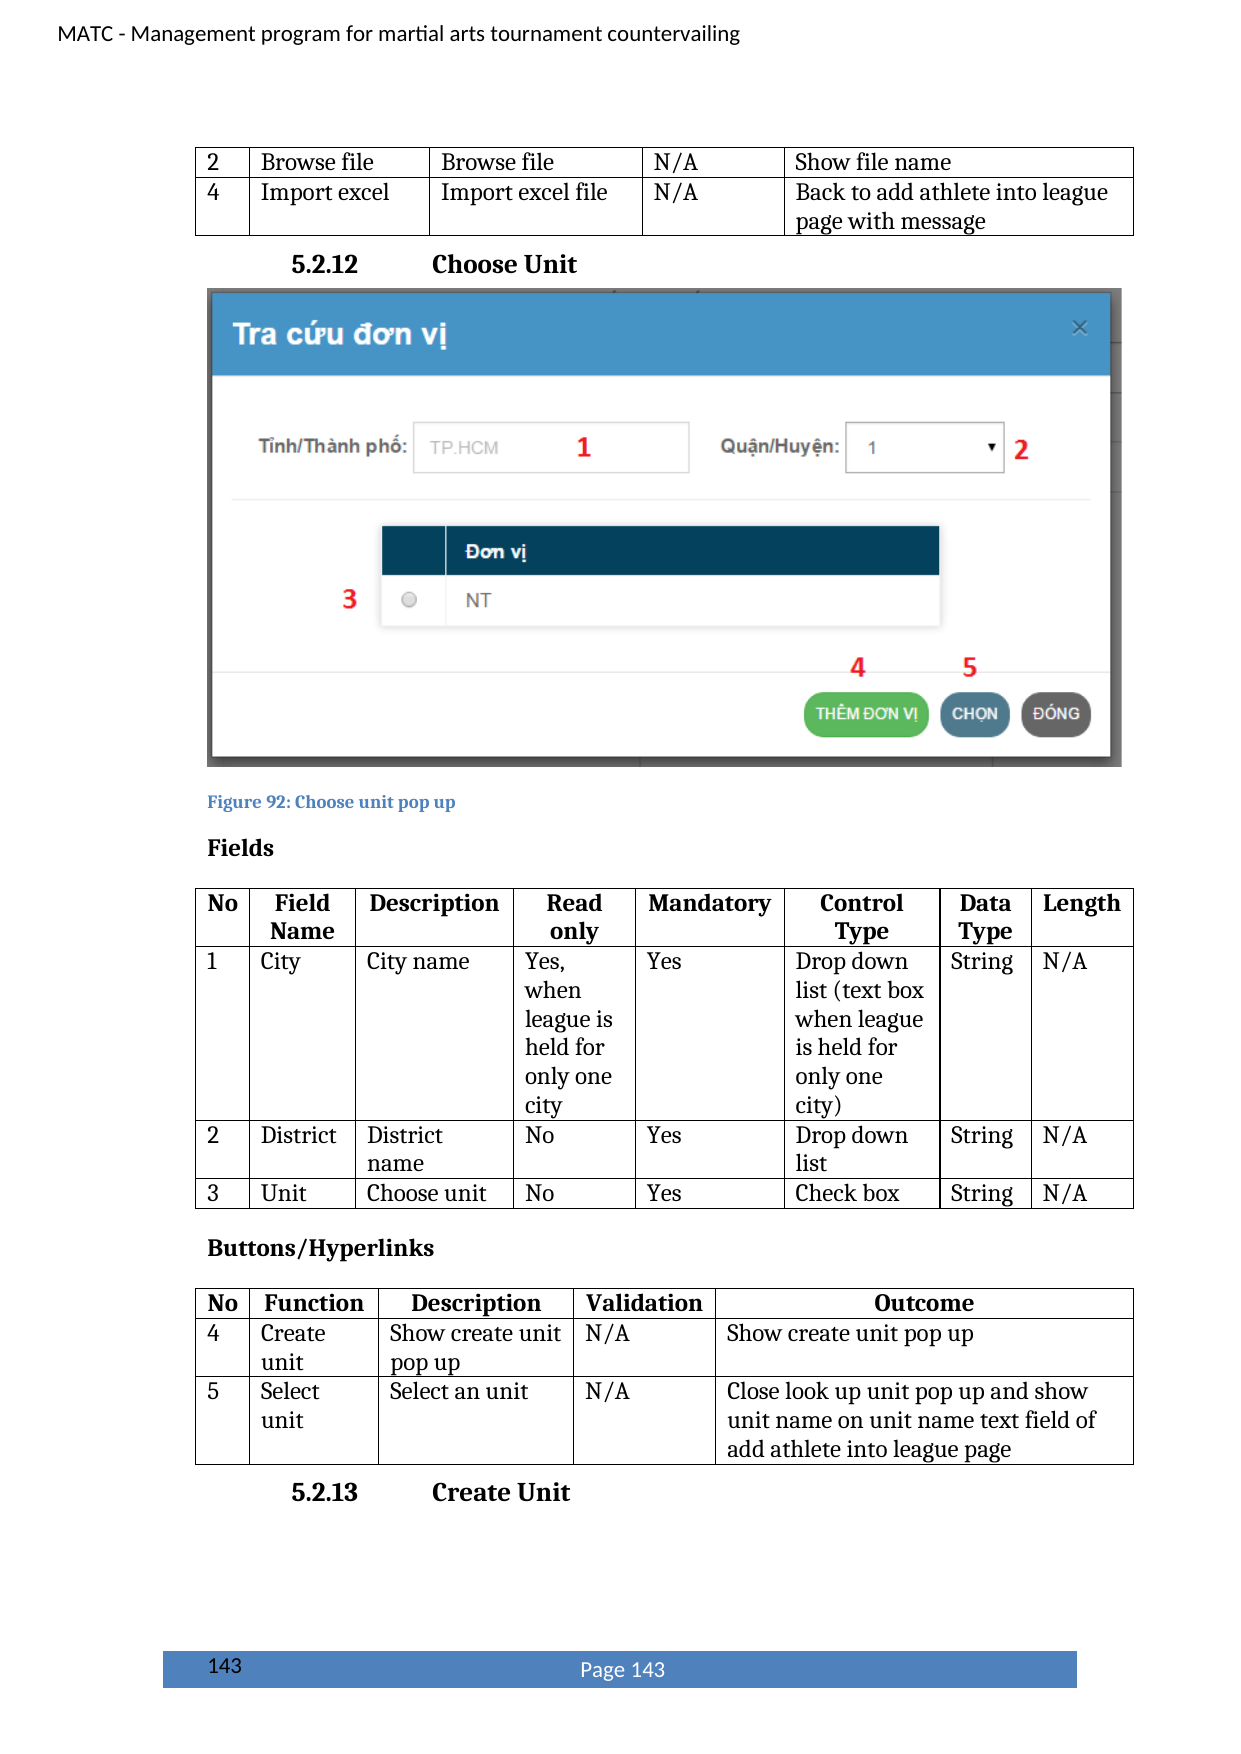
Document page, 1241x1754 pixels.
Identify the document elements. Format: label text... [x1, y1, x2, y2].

text Buttons/Hyperlinks [207, 1234, 1122, 1263]
text Figure 92: Choose unit pop up [207, 791, 1122, 813]
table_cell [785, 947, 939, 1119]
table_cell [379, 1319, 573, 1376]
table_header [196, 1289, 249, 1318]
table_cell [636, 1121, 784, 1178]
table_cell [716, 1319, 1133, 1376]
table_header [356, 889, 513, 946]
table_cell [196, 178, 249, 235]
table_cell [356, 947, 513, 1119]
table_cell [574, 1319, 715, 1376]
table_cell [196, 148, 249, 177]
picture [207, 288, 1122, 767]
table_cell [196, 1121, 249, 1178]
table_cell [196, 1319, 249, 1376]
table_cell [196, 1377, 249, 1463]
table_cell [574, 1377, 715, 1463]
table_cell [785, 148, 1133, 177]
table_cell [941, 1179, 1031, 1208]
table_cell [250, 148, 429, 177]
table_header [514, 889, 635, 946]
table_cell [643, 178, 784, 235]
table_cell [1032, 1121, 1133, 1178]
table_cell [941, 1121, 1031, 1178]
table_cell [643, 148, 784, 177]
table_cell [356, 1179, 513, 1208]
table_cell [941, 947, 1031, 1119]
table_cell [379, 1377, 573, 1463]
subtitle Choose Unit [291, 249, 1122, 280]
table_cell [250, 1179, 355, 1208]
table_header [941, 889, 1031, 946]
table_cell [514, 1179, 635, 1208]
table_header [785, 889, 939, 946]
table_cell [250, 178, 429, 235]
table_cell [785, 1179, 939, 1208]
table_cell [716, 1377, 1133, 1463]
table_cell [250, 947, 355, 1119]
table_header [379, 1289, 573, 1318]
text Fields [207, 834, 1122, 862]
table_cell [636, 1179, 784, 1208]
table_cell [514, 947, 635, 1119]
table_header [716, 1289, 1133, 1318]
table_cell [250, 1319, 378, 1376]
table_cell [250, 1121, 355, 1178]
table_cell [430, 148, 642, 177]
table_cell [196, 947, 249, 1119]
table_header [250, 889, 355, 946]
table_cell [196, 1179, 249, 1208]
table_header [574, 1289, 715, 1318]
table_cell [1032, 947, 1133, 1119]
subtitle Create Unit [291, 1477, 1122, 1508]
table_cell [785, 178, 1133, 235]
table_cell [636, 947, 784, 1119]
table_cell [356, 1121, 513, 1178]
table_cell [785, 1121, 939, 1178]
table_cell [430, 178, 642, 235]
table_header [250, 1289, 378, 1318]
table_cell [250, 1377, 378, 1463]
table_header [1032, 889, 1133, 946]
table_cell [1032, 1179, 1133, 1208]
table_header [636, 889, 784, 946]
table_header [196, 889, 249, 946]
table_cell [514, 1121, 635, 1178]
